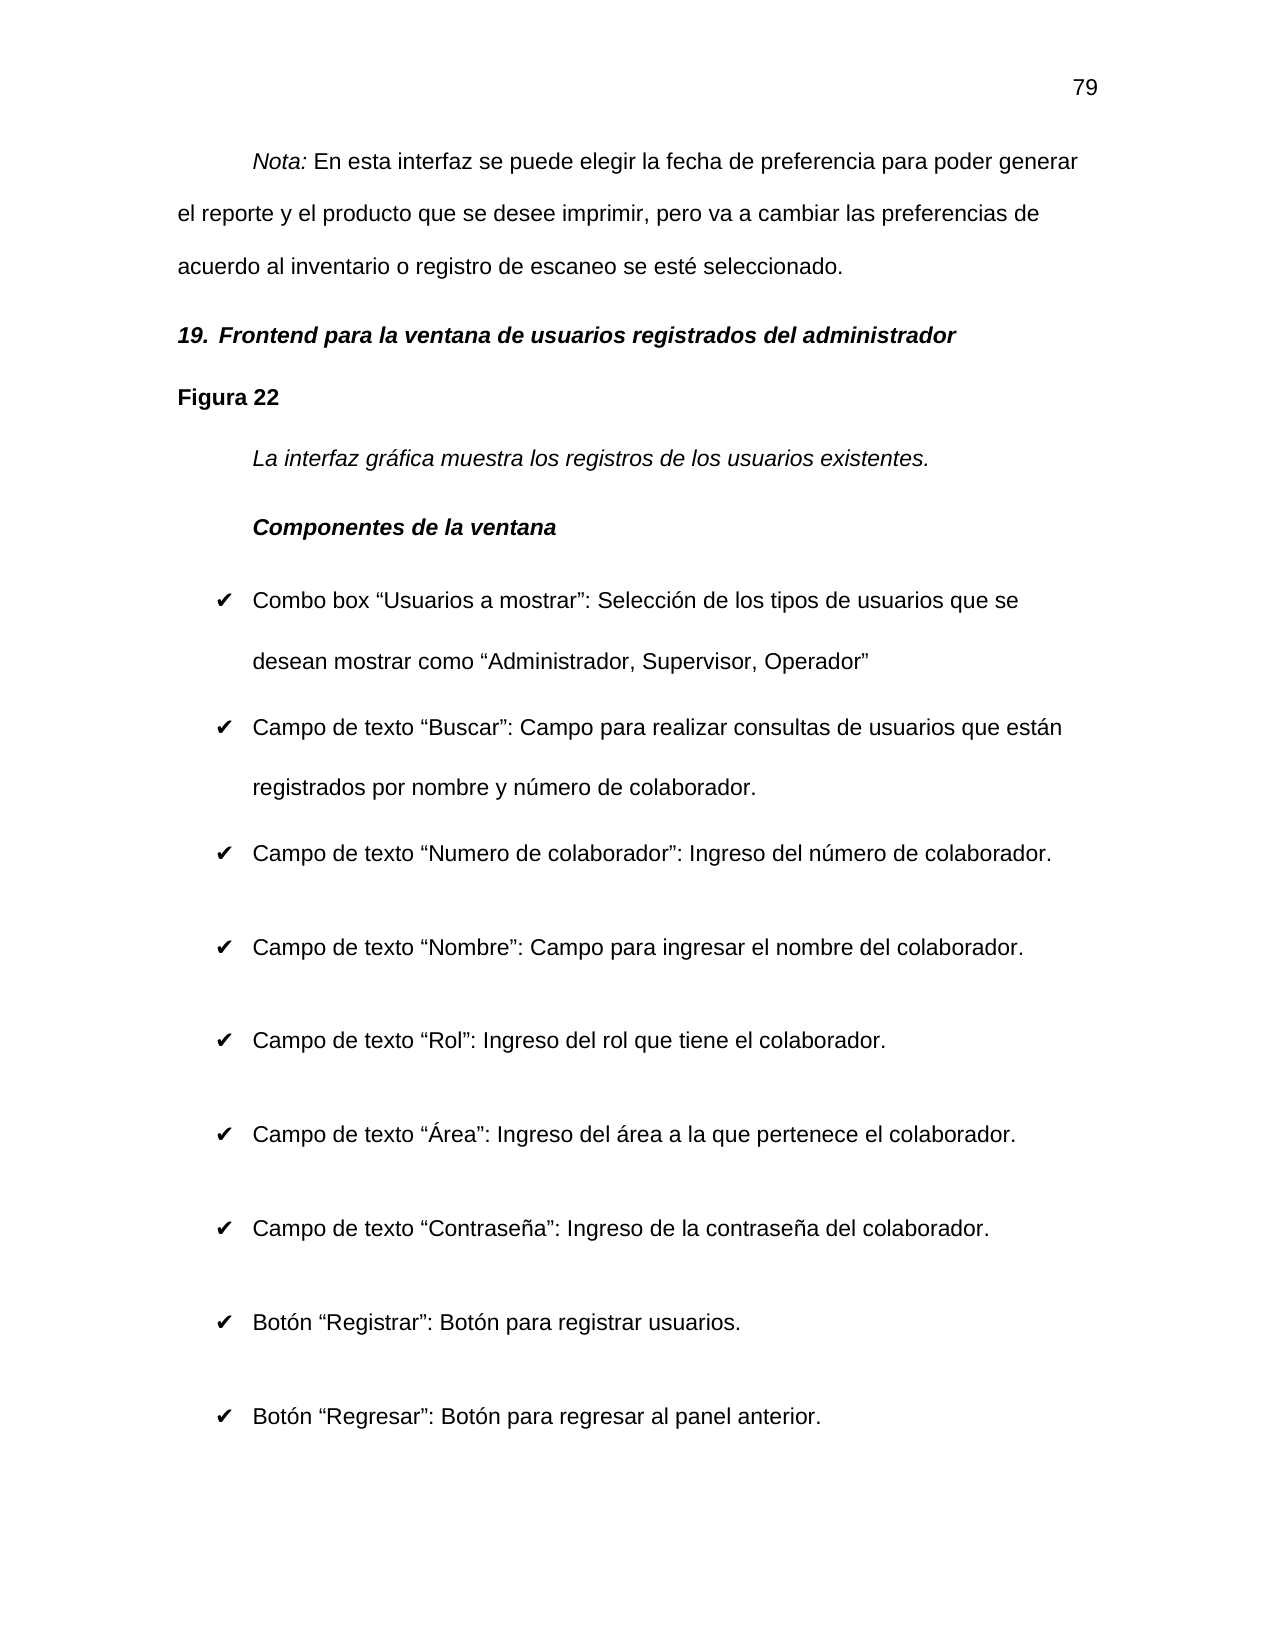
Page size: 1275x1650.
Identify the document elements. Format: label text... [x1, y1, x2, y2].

list Campo de texto “Rol”: Ingreso del rol que tiene el colaborador. [215, 1015, 1098, 1062]
list Campo de texto “Contraseña”: Ingreso de la contraseña del colaborador. [215, 1203, 1098, 1250]
list Campo de texto “Buscar”: Campo para realizar consultas de usuarios que están registrados por nombre y número de colaborador. [215, 701, 1098, 801]
text Nota: En esta interfaz se puede elegir la fecha de preferencia para poder generar el reporte y el producto que se desee imprimir, pero va a cambiar las preferencias de acuerdo al inventario o registro de escaneo se esté seleccionado. [177, 148, 1098, 279]
list Botón “Regresar”: Botón para regresar al panel anterior. [215, 1391, 1098, 1438]
title Figura 22 [177, 383, 1098, 410]
list Combo box “Usuarios a mostrar”: Selección de los tipos de usuarios que se desean mostrar como “Administrador, Supervisor, Operador” [215, 575, 1098, 675]
list Campo de texto “Nombre”: Campo para ingresar el nombre del colaborador. [215, 921, 1098, 968]
list Botón “Registrar”: Botón para registrar usuarios. [215, 1297, 1098, 1344]
list Campo de texto “Área”: Ingreso del área a la que pertenece el colaborador. [215, 1109, 1098, 1156]
text La interfaz gráfica muestra los registros de los usuarios existentes. [177, 444, 1098, 471]
subtitle Componentes de la ventana [177, 514, 1098, 540]
subtitle Frontend para la ventana de usuarios registrados del administrador [177, 322, 1098, 349]
list Campo de texto “Numero de colaborador”: Ingreso del número de colaborador. [215, 827, 1098, 874]
